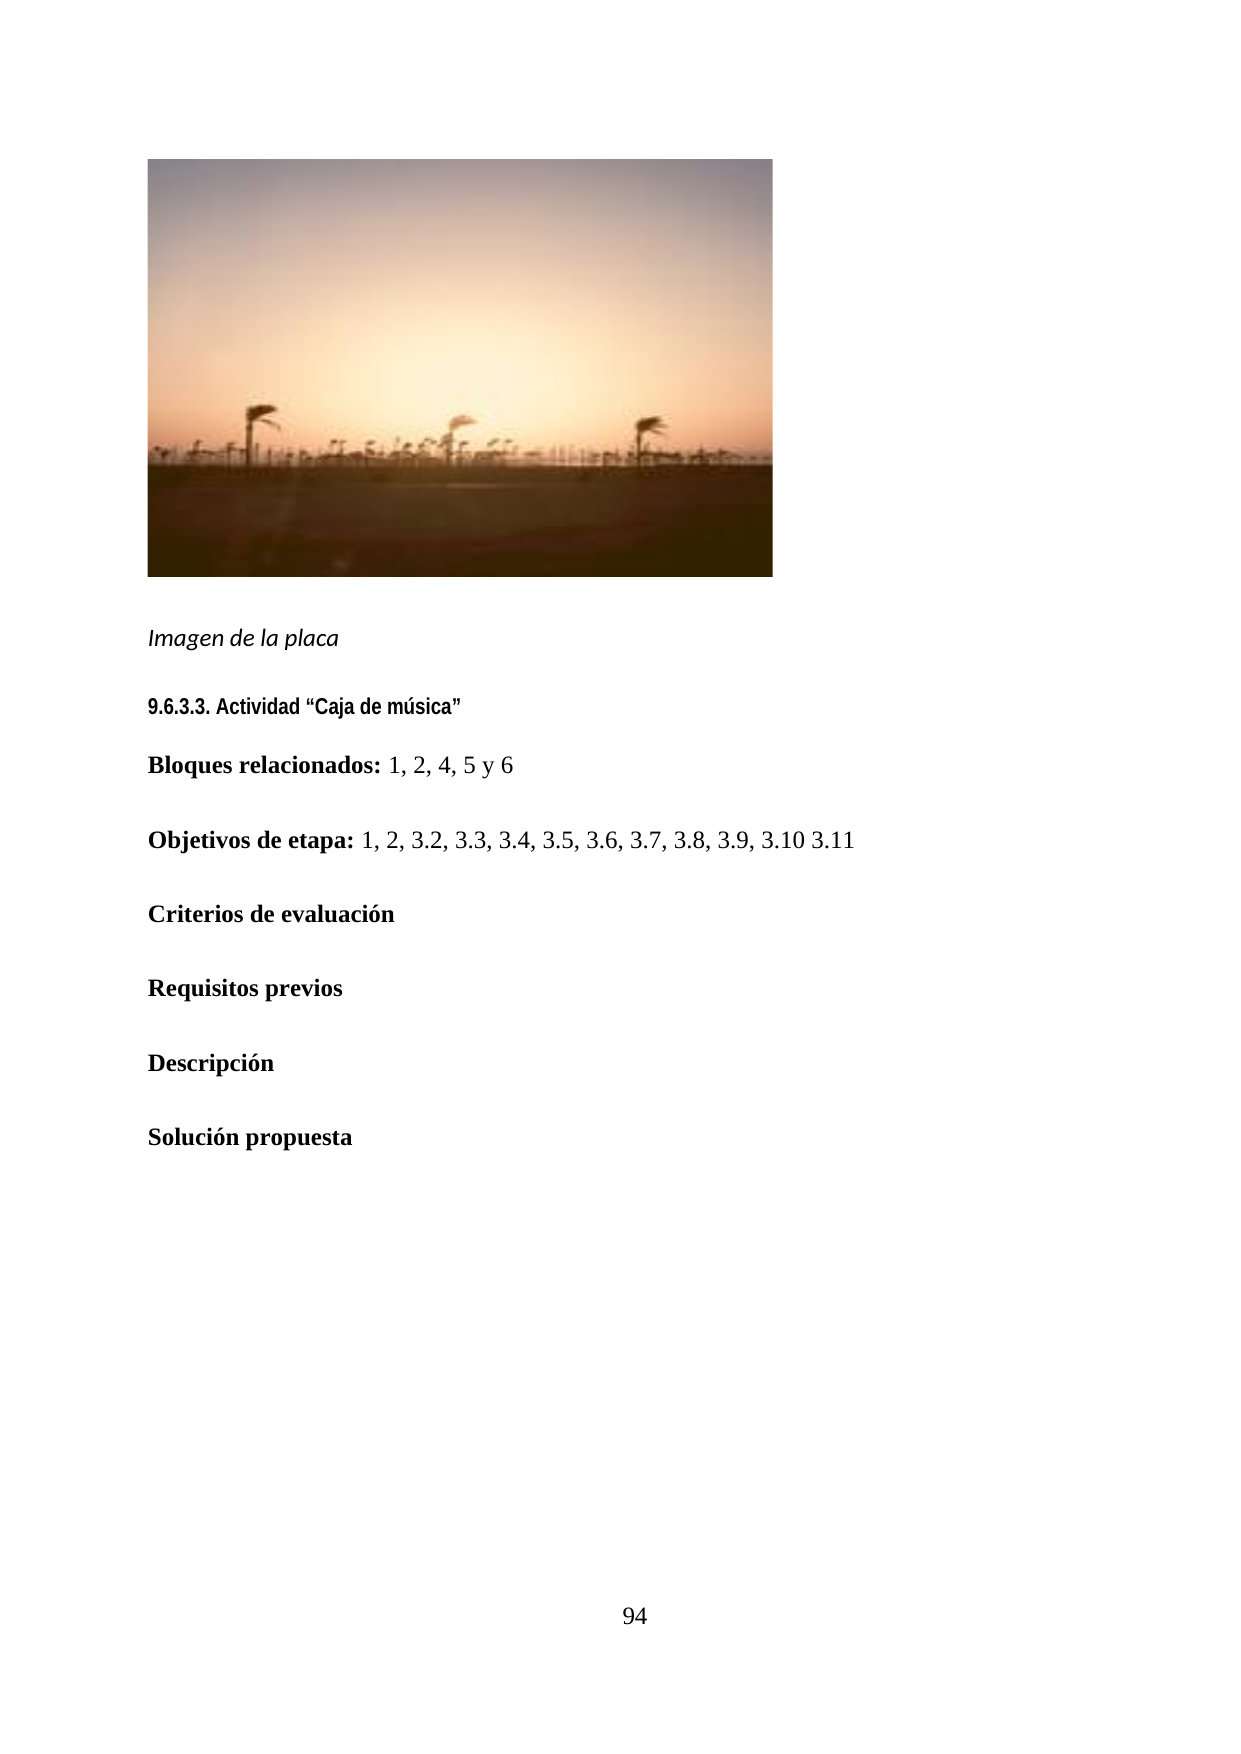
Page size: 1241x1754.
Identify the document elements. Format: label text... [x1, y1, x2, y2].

text Descripción [148, 1048, 1122, 1077]
text Criterios de evaluación [148, 899, 1122, 928]
text Solución propuesta [148, 1122, 1122, 1151]
text Objetivos de etapa: 1, 2, 3.2, 3.3, 3.4, 3.5, 3.6, 3.7, 3.8, 3.9, 3.10 3.11 [148, 825, 1122, 853]
picture [147, 159, 773, 577]
subtitle Actividad “Caja de música” [148, 693, 1122, 719]
text Requisitos previos [148, 973, 1122, 1002]
text Imagen de la placa [148, 622, 1122, 653]
text Bloques relacionados: 1, 2, 4, 5 y 6 [148, 750, 1122, 779]
